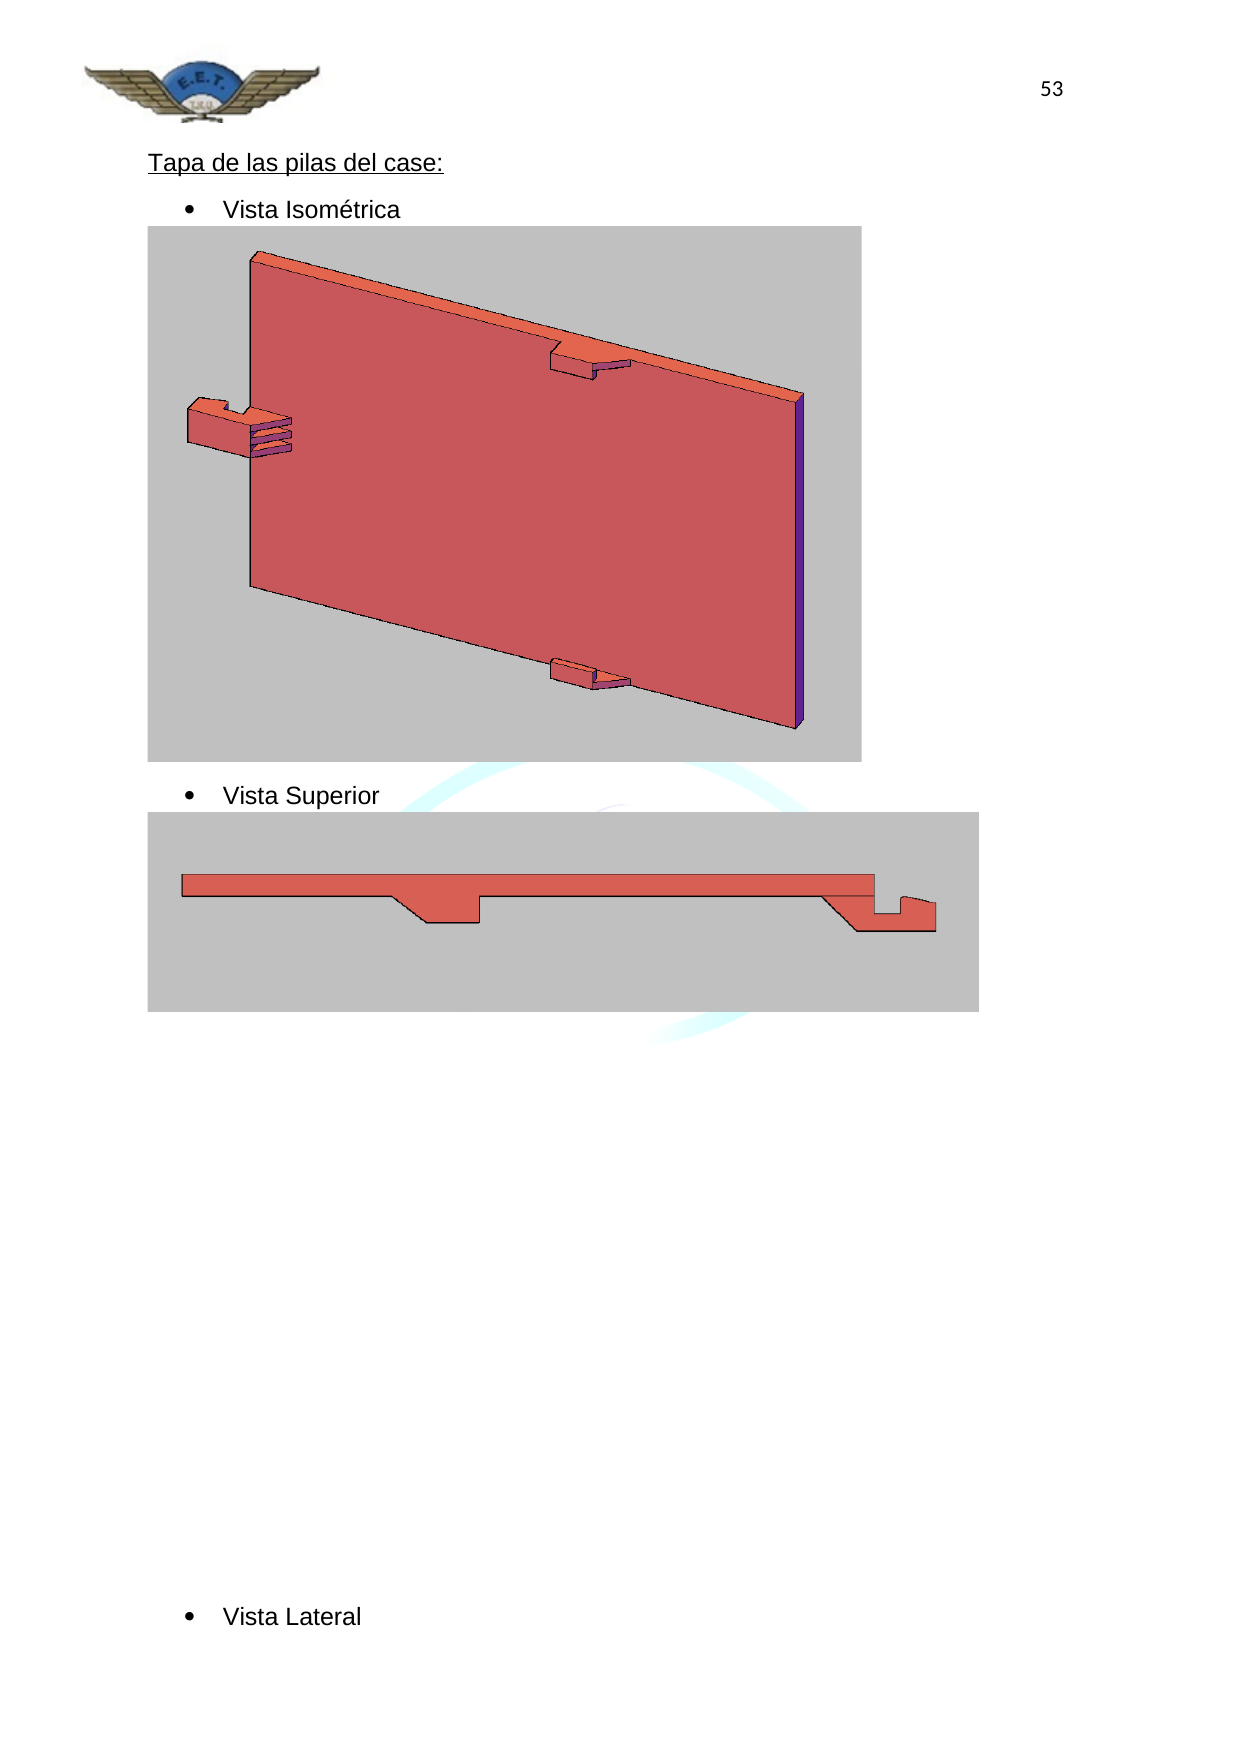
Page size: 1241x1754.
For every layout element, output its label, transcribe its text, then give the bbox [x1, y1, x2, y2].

picture [147, 812, 979, 1012]
text Tapa de las pilas del case: [148, 148, 1063, 176]
list Vista Isométrica [185, 195, 1063, 224]
list Vista Superior [185, 781, 1063, 810]
picture [147, 226, 862, 762]
list Vista Lateral [185, 1602, 1063, 1631]
